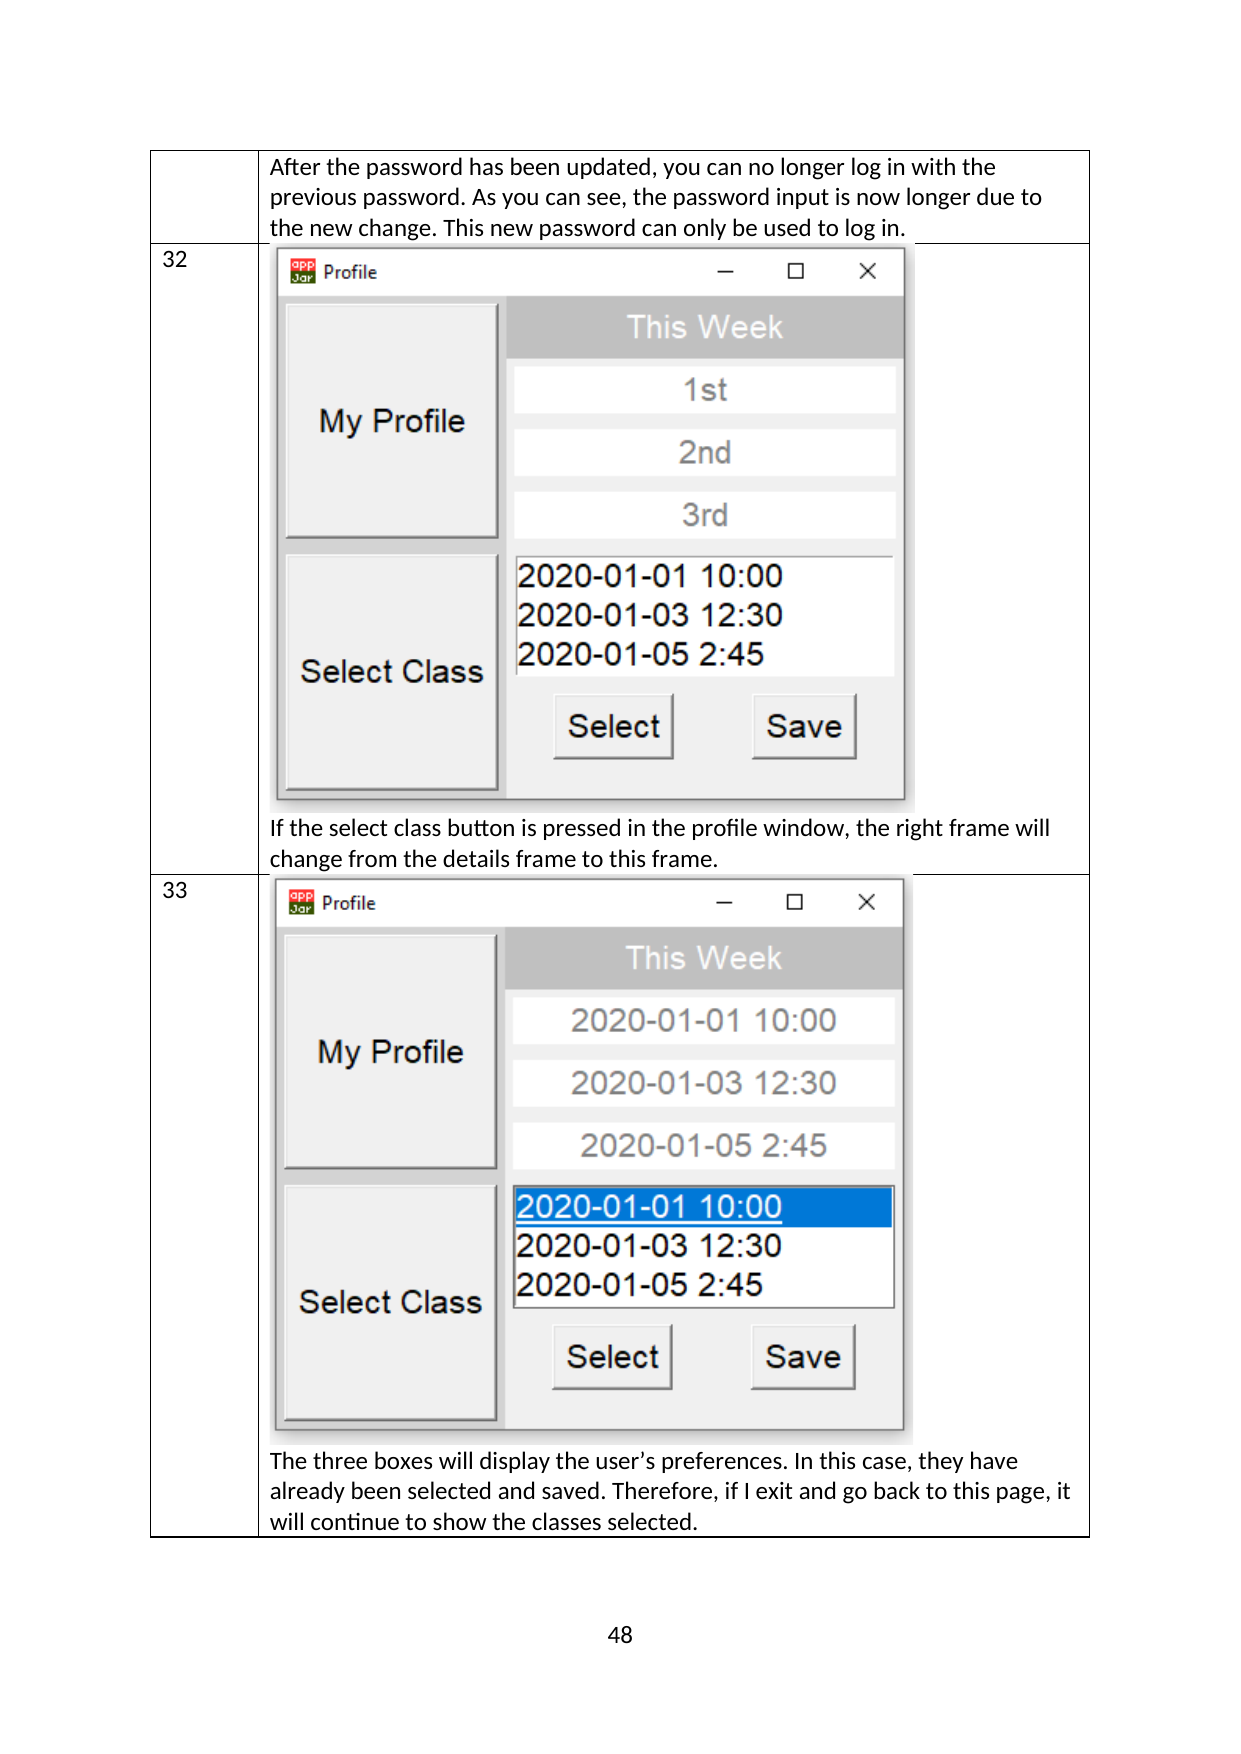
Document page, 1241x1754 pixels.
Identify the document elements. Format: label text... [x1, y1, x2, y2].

table_cell The three boxes will display the user’s preferences. In this case, they have already been selected and saved. Therefore, if I exit and go back to this page, it will continue to show the classes selected. [259, 875, 1089, 1536]
picture [269, 243, 915, 813]
table_cell If the select class button is pressed in the profile window, the right frame will change from the details frame to this frame. [259, 244, 1089, 873]
table_cell 31 [151, 151, 258, 243]
table_cell 32 [151, 244, 258, 873]
table_cell 33 [151, 875, 258, 1536]
picture [269, 874, 914, 1445]
